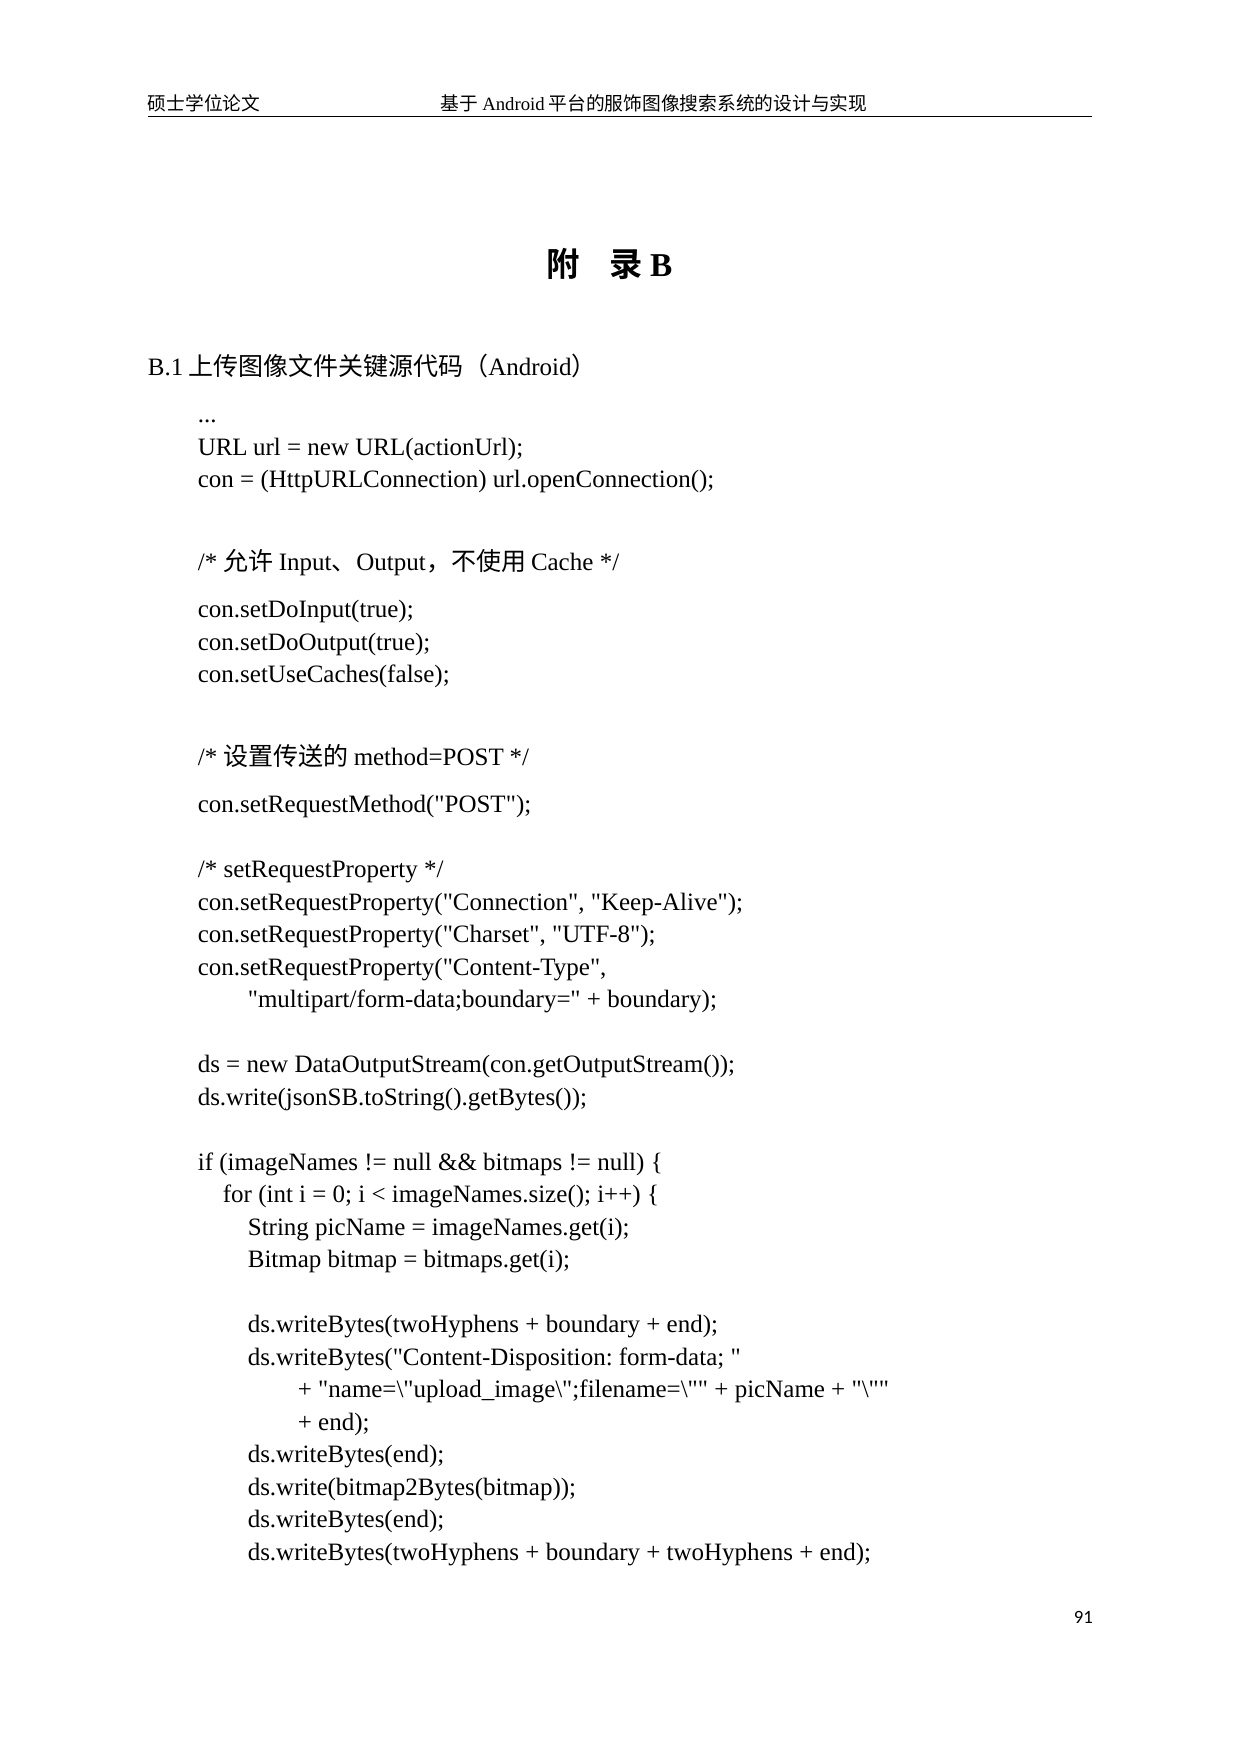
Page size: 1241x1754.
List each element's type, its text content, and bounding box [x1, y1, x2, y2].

list ... [148, 397, 1092, 430]
list /* 允许Input、Output，不使用Cache */ [148, 527, 1092, 592]
list "multipart/form-data;boundary=" + boundary); [148, 982, 1092, 1015]
list ds.writeBytes(end); [148, 1502, 1092, 1535]
list if (imageNames != null && bitmaps != null) { [148, 1145, 1092, 1177]
subtitle 附 录B [148, 230, 1071, 295]
list + end); [148, 1405, 1092, 1437]
list for (int i = 0; i < imageNames.size(); i++) { [148, 1177, 1092, 1210]
list con.setRequestMethod("POST"); [148, 787, 1092, 820]
list + "name=\"upload_image\";filename=\"" + picName + "\"" [148, 1372, 1092, 1405]
list con.setDoOutput(true); [148, 625, 1092, 657]
list con.setRequestProperty("Charset", "UTF-8"); [148, 917, 1092, 950]
list ds.writeBytes(twoHyphens + boundary + end); [148, 1307, 1092, 1340]
list con.setRequestProperty("Content-Type", [148, 950, 1092, 982]
text B.1上传图像文件关键源代码（Android） [148, 332, 1092, 397]
list con.setUseCaches(false); [148, 657, 1092, 690]
list Bitmap bitmap = bitmaps.get(i); [148, 1242, 1092, 1275]
list ds.writeBytes(twoHyphens + boundary + twoHyphens + end); [148, 1535, 1092, 1567]
list URL url = new URL(actionUrl); [148, 430, 1092, 462]
list ds.write(jsonSB.toString().getBytes()); [148, 1080, 1092, 1112]
list /* setRequestProperty */ [148, 852, 1092, 885]
list con = (HttpURLConnection) url.openConnection(); [148, 462, 1092, 495]
list ds = new DataOutputStream(con.getOutputStream()); [148, 1047, 1092, 1080]
list String picName = imageNames.get(i); [148, 1210, 1092, 1242]
list ds.writeBytes(end); [148, 1437, 1092, 1470]
list ds.write(bitmap2Bytes(bitmap)); [148, 1470, 1092, 1502]
list ds.writeBytes("Content-Disposition: form-data; " [148, 1340, 1092, 1372]
list con.setRequestProperty("Connection", "Keep-Alive"); [148, 885, 1092, 917]
list con.setDoInput(true); [148, 592, 1092, 625]
list /* 设置传送的method=POST */ [148, 722, 1092, 787]
